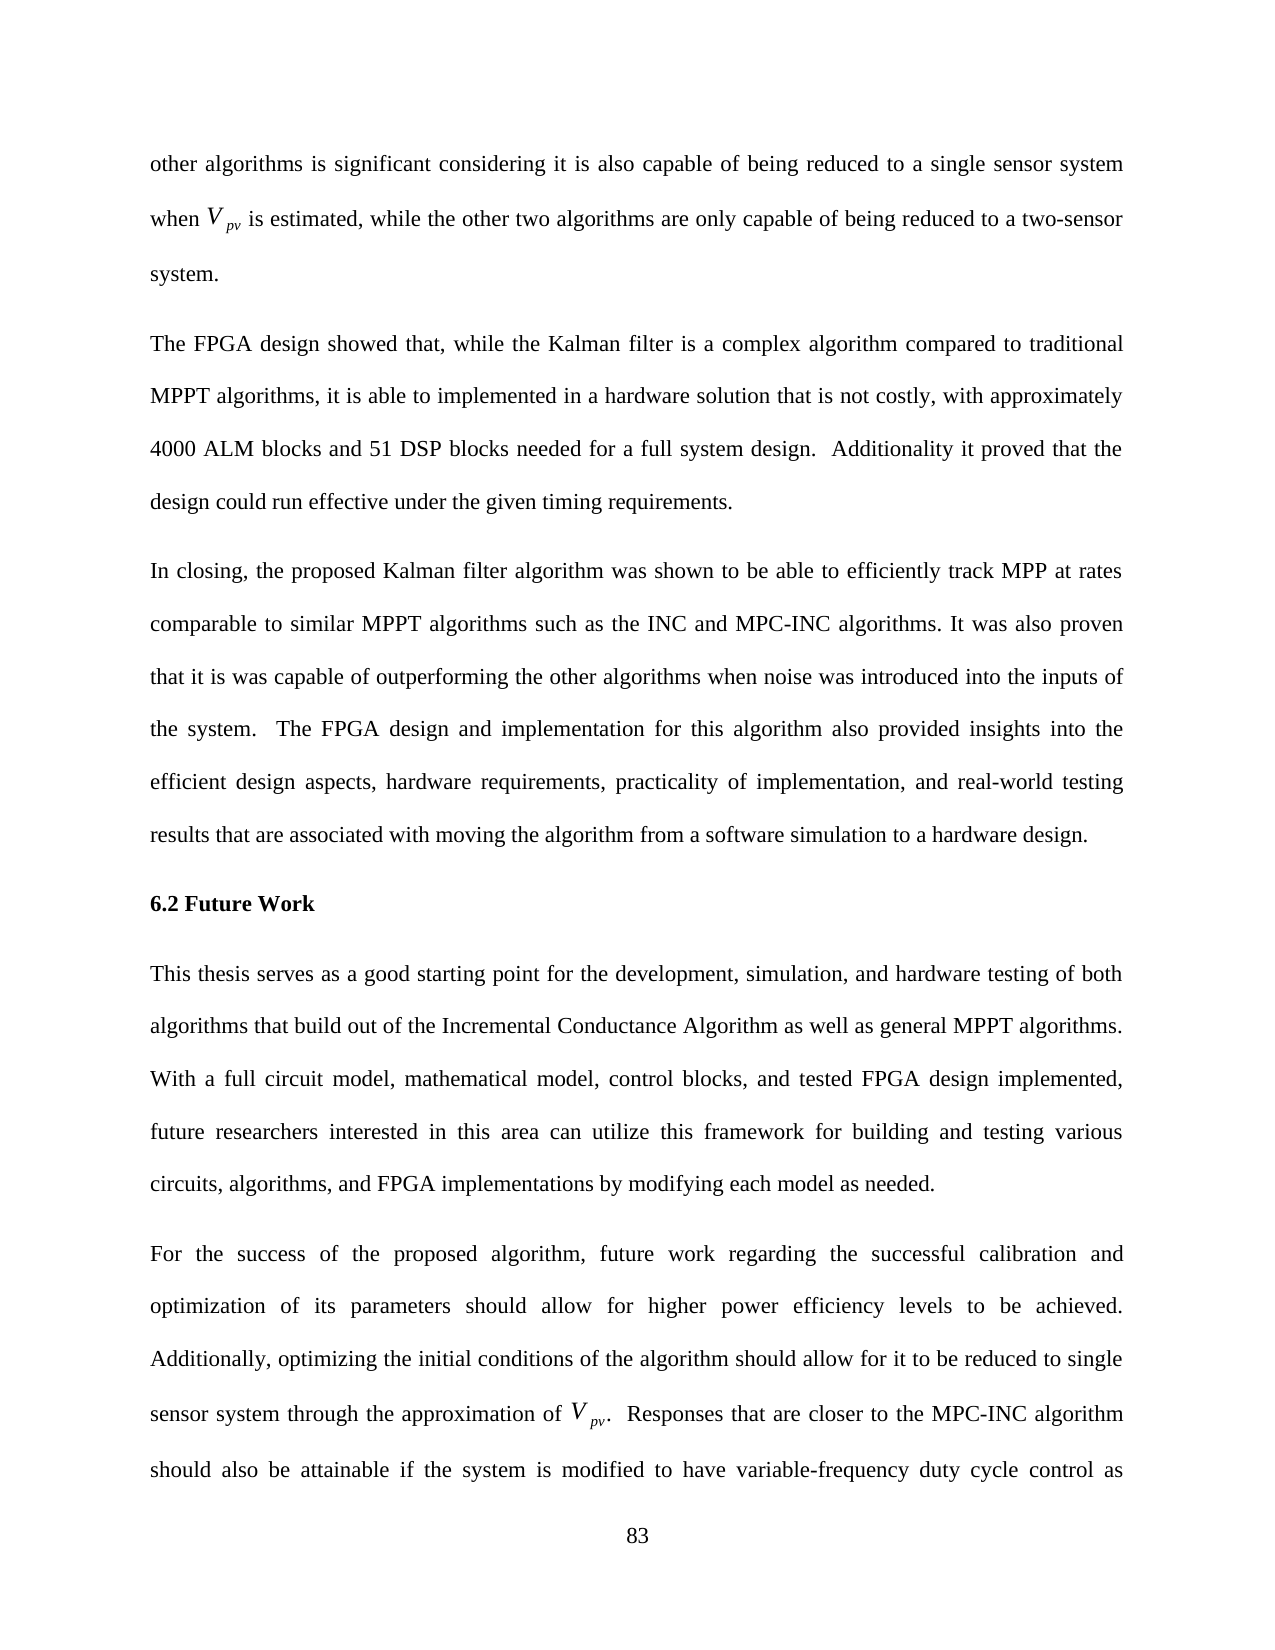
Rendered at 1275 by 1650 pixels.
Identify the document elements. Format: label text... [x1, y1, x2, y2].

text The FPGA design showed that, while the Kalman filter is a complex algorithm compared to traditional MPPT algorithms, it is able to implemented in a hardware solution that is not costly, with approximately 4000 ALM blocks and 51 DSP blocks needed for a full system design. Additionality it proved that the design could run effective under the given timing requirements. [150, 330, 1125, 514]
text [150, 1240, 1125, 1482]
text This thesis serves as a good starting point for the development, simulation, and hardware testing of both algorithms that build out of the Incremental Conductance Algorithm as well as general MPPT algorithms. With a full circuit model, mathematical model, control blocks, and tested FPGA design implemented, future researchers interested in this area can utilize this framework for building and testing various circuits, algorithms, and FPGA implementations by modifying each model as needed. [150, 959, 1125, 1197]
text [150, 150, 1125, 287]
text 6.2 Future Work [150, 890, 1125, 917]
text In closing, the proposed Kalman filter algorithm was shown to be able to efficiently track MPP at rates comparable to similar MPPT algorithms such as the INC and MPC-INC algorithms. It was also proven that it is was capable of outperforming the other algorithms when noise was introduced into the inputs of the system. The FPGA design and implementation for this algorithm also provided insights into the efficient design aspects, hardware requirements, practicality of implementation, and real-world testing results that are associated with moving the algorithm from a software simulation to a hardware design. [150, 557, 1125, 847]
